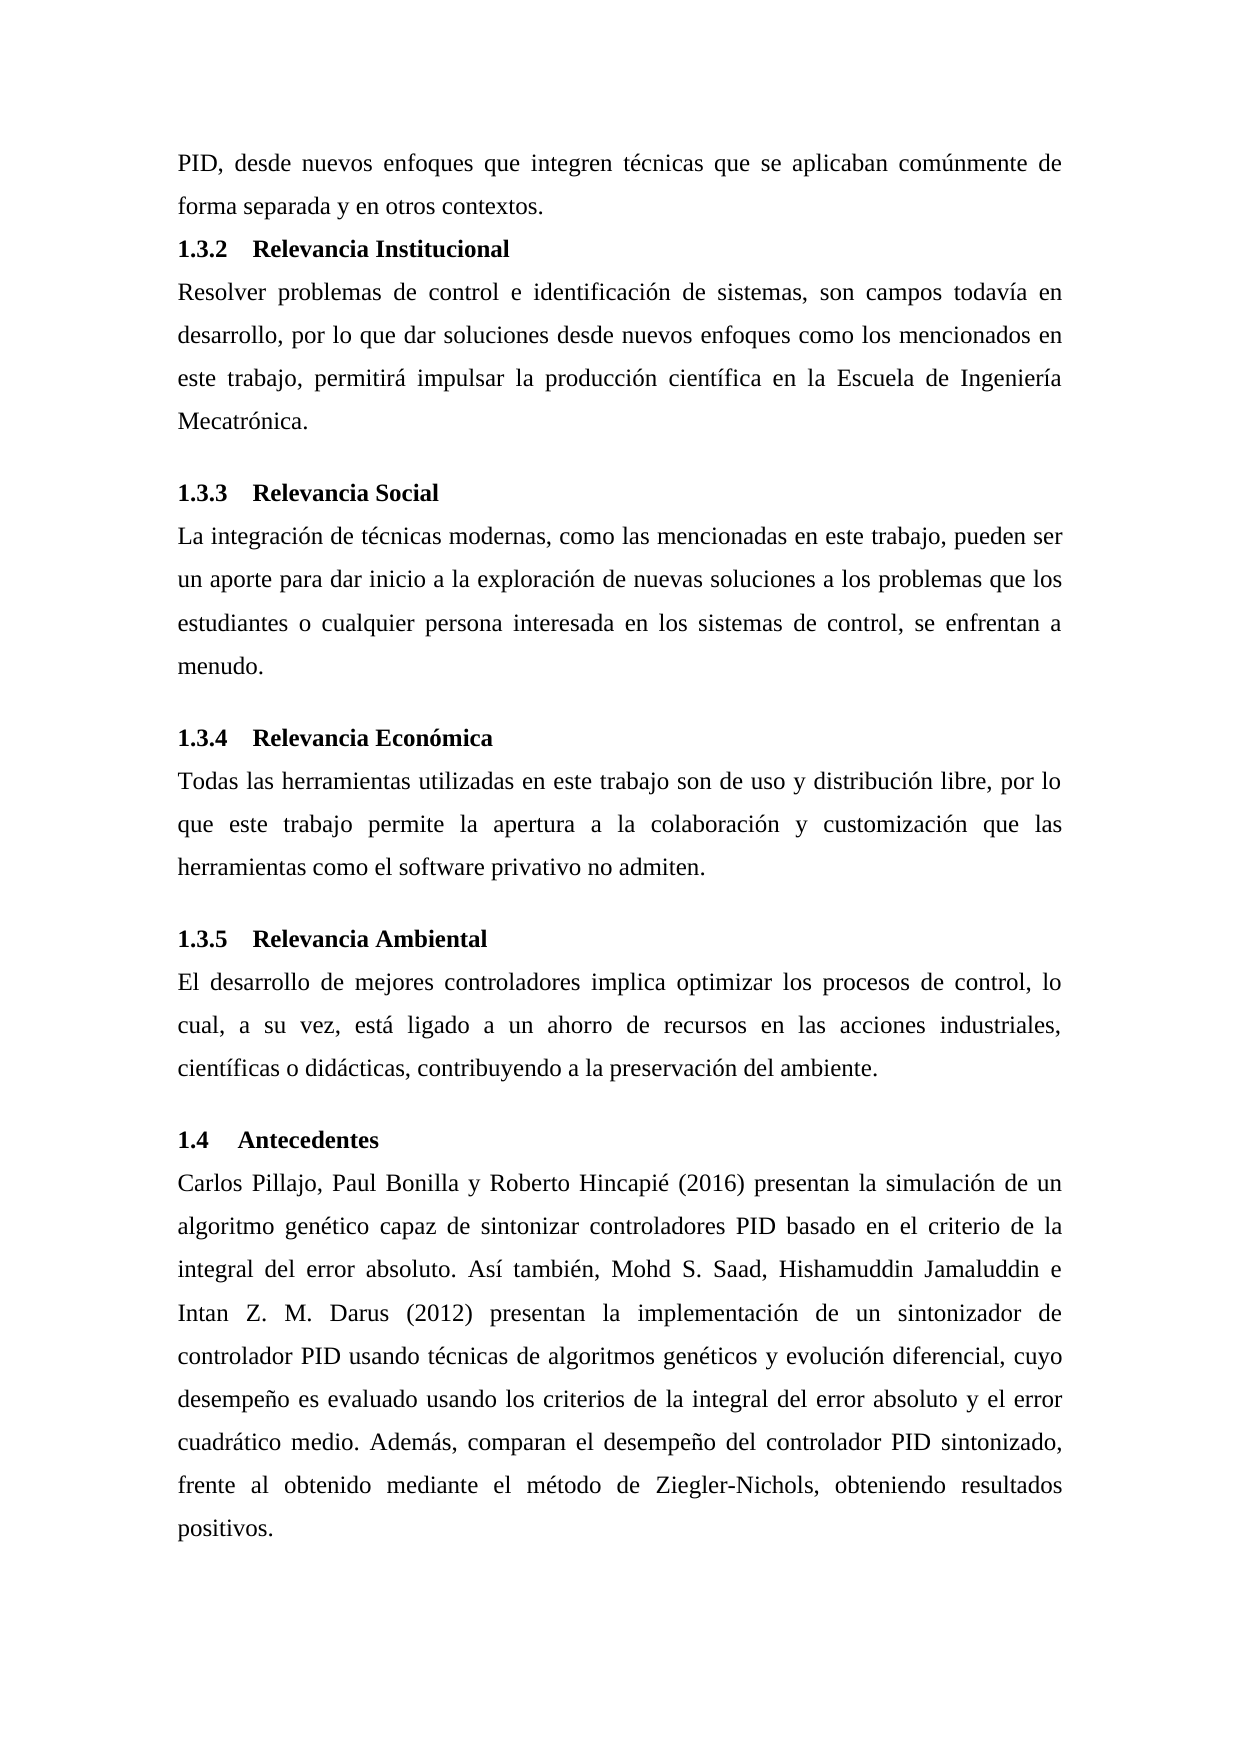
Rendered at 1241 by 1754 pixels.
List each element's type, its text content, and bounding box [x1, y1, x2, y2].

subtitle Relevancia Ambiental [177, 924, 1063, 953]
text El desarrollo de mejores controladores implica optimizar los procesos de control, lo cual, a su vez, está ligado a un ahorro de recursos en las acciones industriales, científicas o didácticas, contribuyendo a la preservación del ambiente. [177, 967, 1063, 1082]
text Carlos Pillajo, Paul Bonilla y Roberto Hincapié (2016) presentan la simulación de un algoritmo genético capaz de sintonizar controladores PID basado en el criterio de la integral del error absoluto. Así también, Mohd S. Saad, Hishamuddin Jamaluddin e Intan Z. M. Darus (2012) presentan la implementación de un sintonizador de controlador PID usando técnicas de algoritmos genéticos y evolución diferencial, cuyo desempeño es evaluado usando los criterios de la integral del error absoluto y el error cuadrático medio. Además, comparan el desempeño del controlador PID sintonizado, frente al obtenido mediante el método de Ziegler-Nichols, obteniendo resultados positivos. [177, 1168, 1063, 1542]
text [177, 148, 1063, 219]
subtitle Relevancia Institucional [177, 234, 1063, 263]
subtitle Antecedentes [177, 1125, 1063, 1154]
subtitle Relevancia Económica [177, 723, 1063, 751]
text Todas las herramientas utilizadas en este trabajo son de uso y distribución libre, por lo que este trabajo permite la apertura a la colaboración y customización que las herramientas como el software privativo no admiten. [177, 766, 1063, 881]
text La integración de técnicas modernas, como las mencionadas en este trabajo, pueden ser un aporte para dar inicio a la exploración de nuevas soluciones a los problemas que los estudiantes o cualquier persona interesada en los sistemas de control, se enfrentan a menudo. [177, 521, 1063, 679]
text Resolver problemas de control e identificación de sistemas, son campos todavía en desarrollo, por lo que dar soluciones desde nuevos enfoques como los mencionados en este trabajo, permitirá impulsar la producción científica en la Escuela de Ingeniería Mecatrónica. [177, 277, 1063, 435]
subtitle Relevancia Social [177, 478, 1063, 507]
